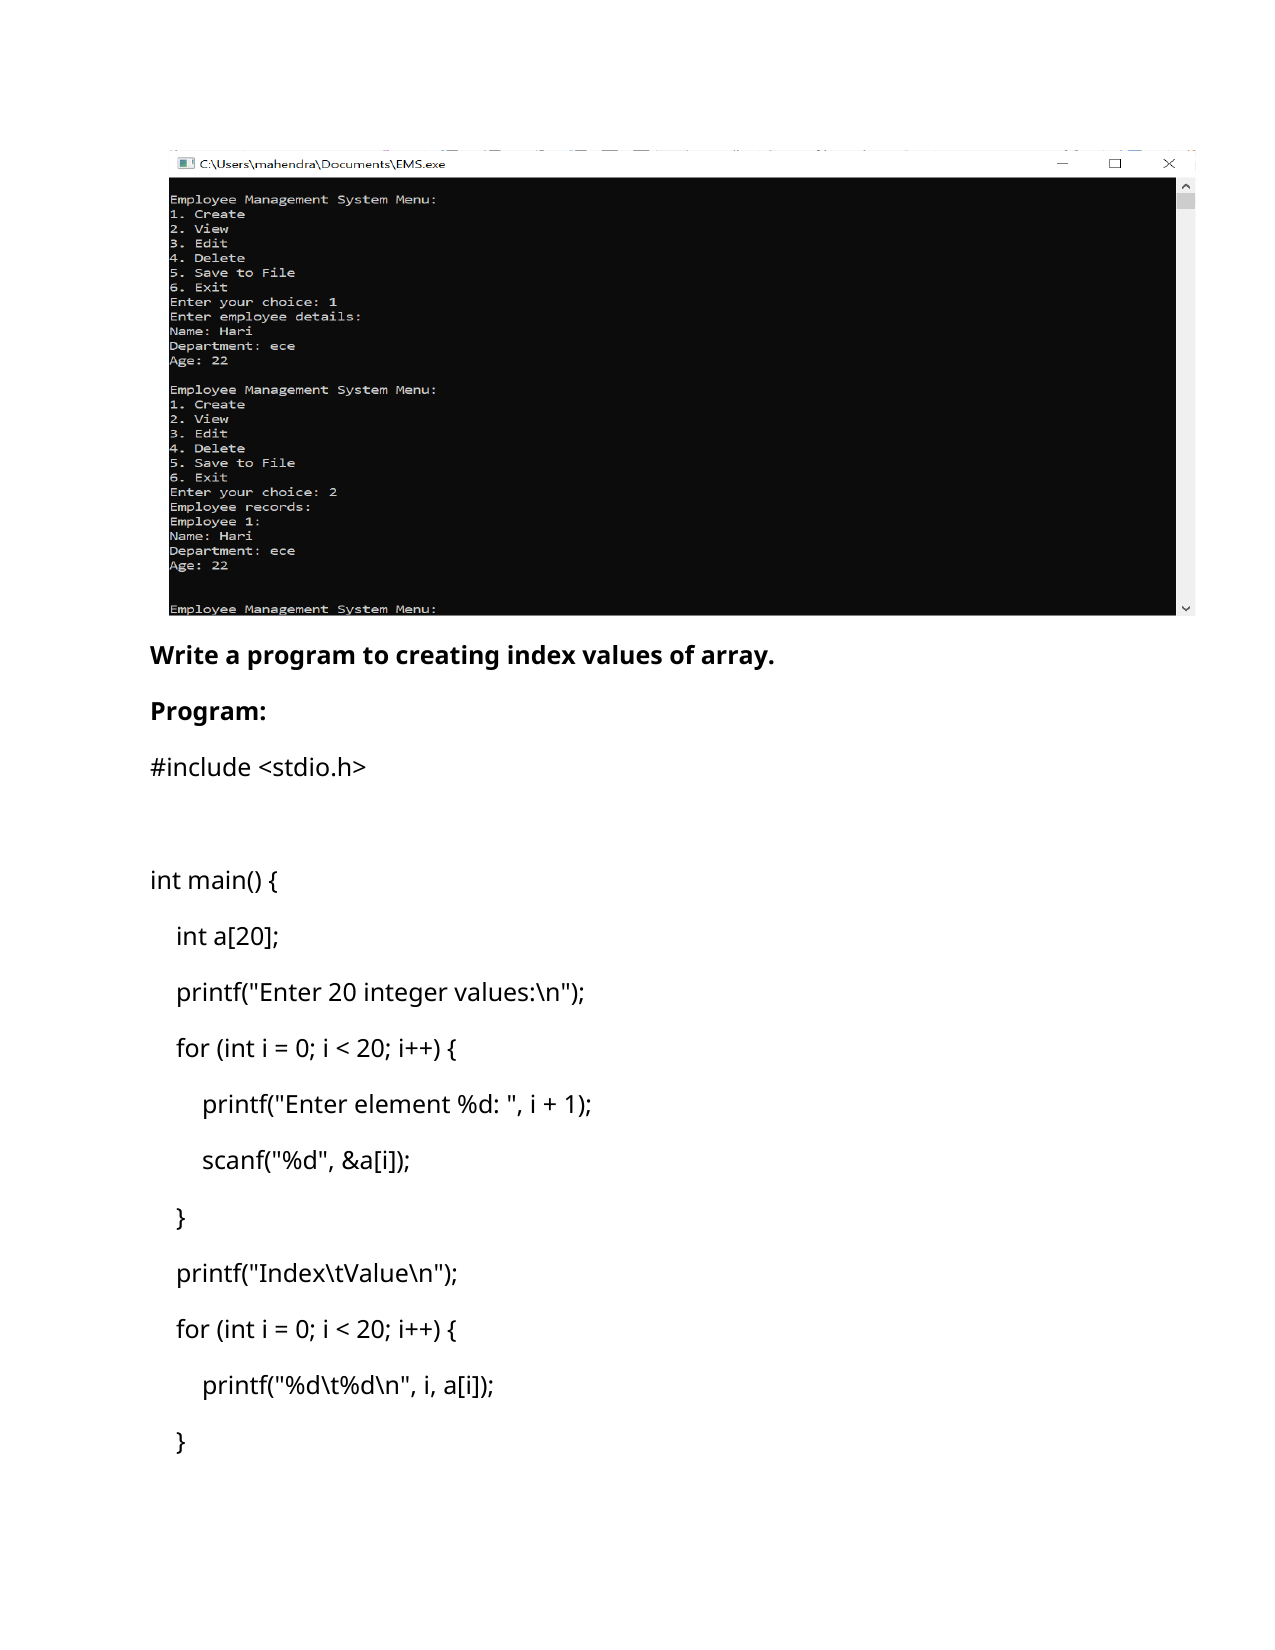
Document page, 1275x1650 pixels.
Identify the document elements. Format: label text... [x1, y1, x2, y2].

text Program: [150, 694, 1125, 728]
text for (int i = 0; i < 20; i++) { [150, 1311, 1125, 1346]
text for (int i = 0; i < 20; i++) { [150, 1031, 1125, 1065]
text int a[20]; [150, 918, 1125, 952]
text printf("Enter element %d: ", i + 1); [150, 1087, 1125, 1121]
text printf("Enter 20 integer values:\n"); [150, 974, 1125, 1009]
text int main() { [150, 862, 1125, 896]
text } [150, 1424, 1125, 1458]
text Write a program to creating index values of array. [150, 638, 1125, 672]
text #include <stdio.h> [150, 750, 1125, 784]
text scanf("%d", &a[i]); [150, 1143, 1125, 1177]
text printf("Index\tValue\n"); [150, 1255, 1125, 1289]
text } [150, 1199, 1125, 1233]
text printf("%d\t%d\n", i, a[i]); [150, 1368, 1125, 1402]
